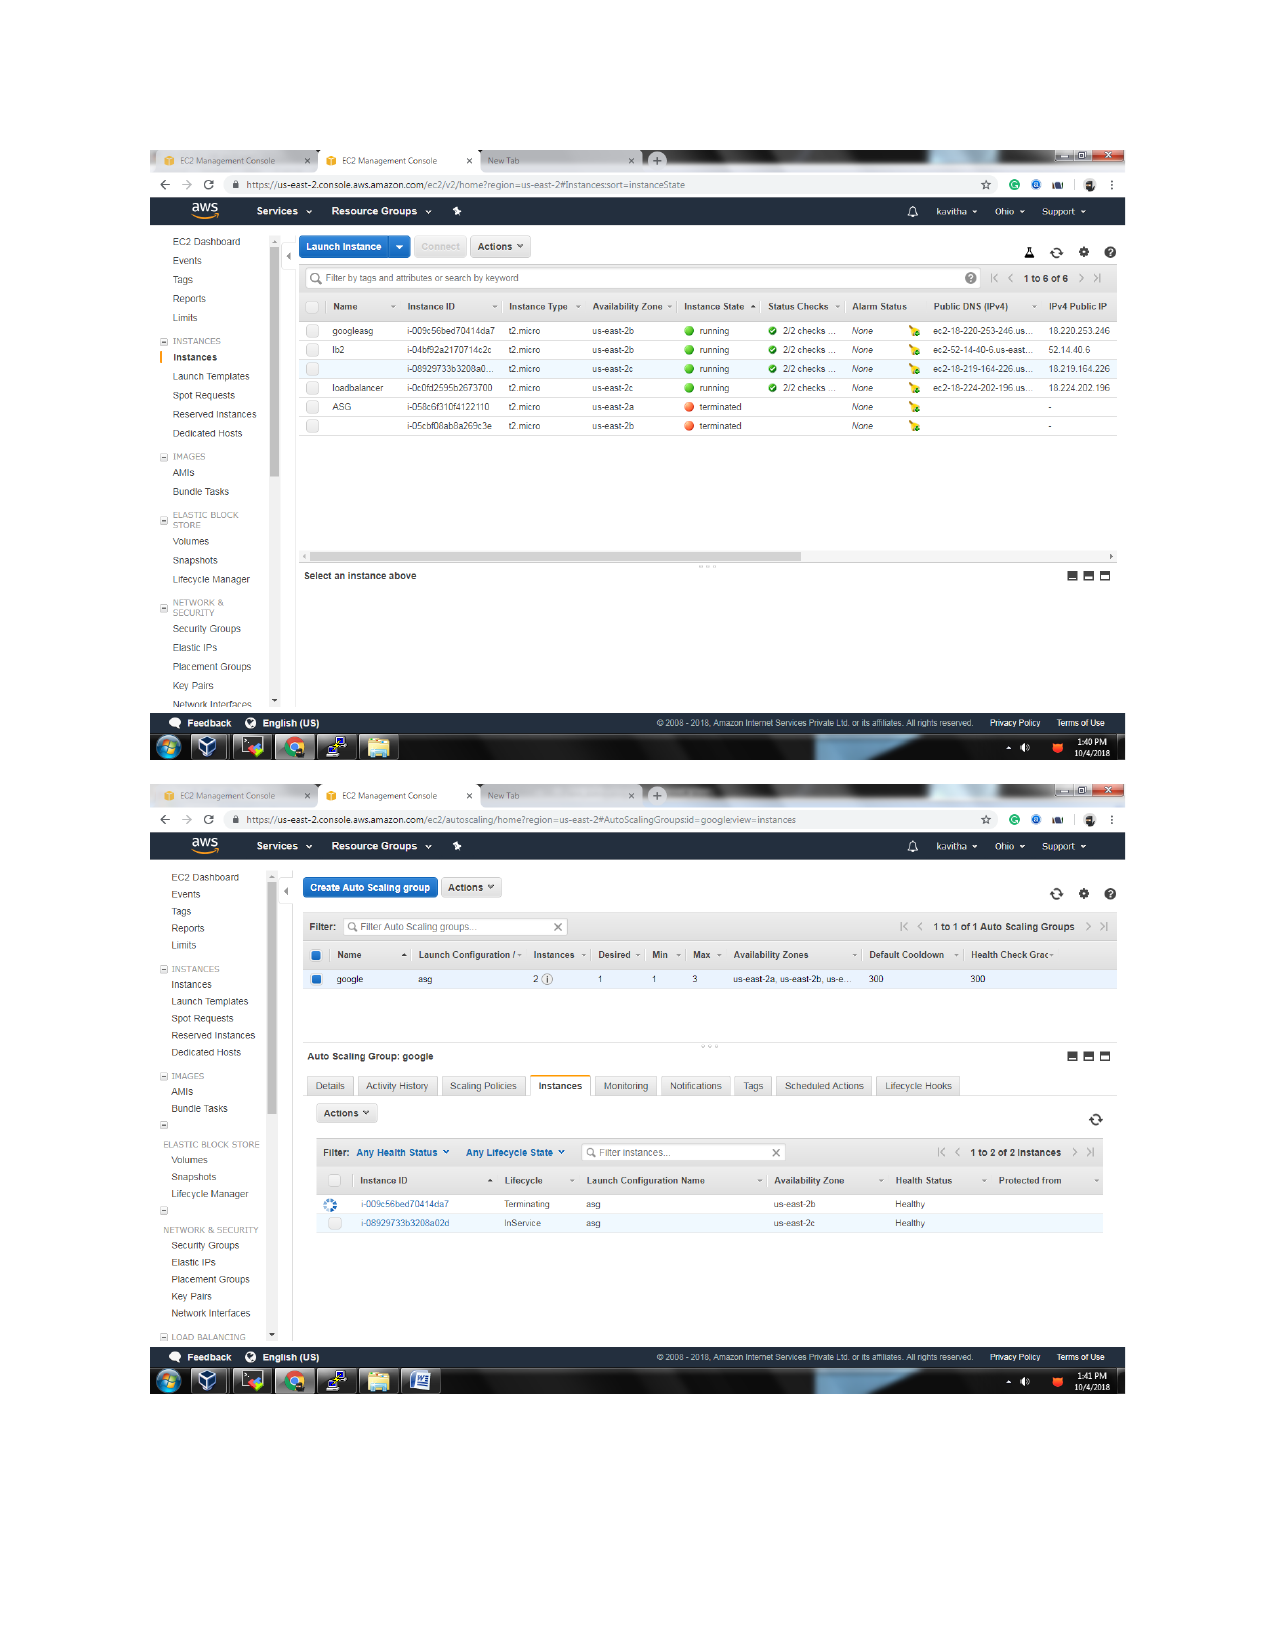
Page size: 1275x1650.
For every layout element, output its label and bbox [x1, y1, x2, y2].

picture [150, 150, 1125, 760]
picture [150, 784, 1125, 1394]
